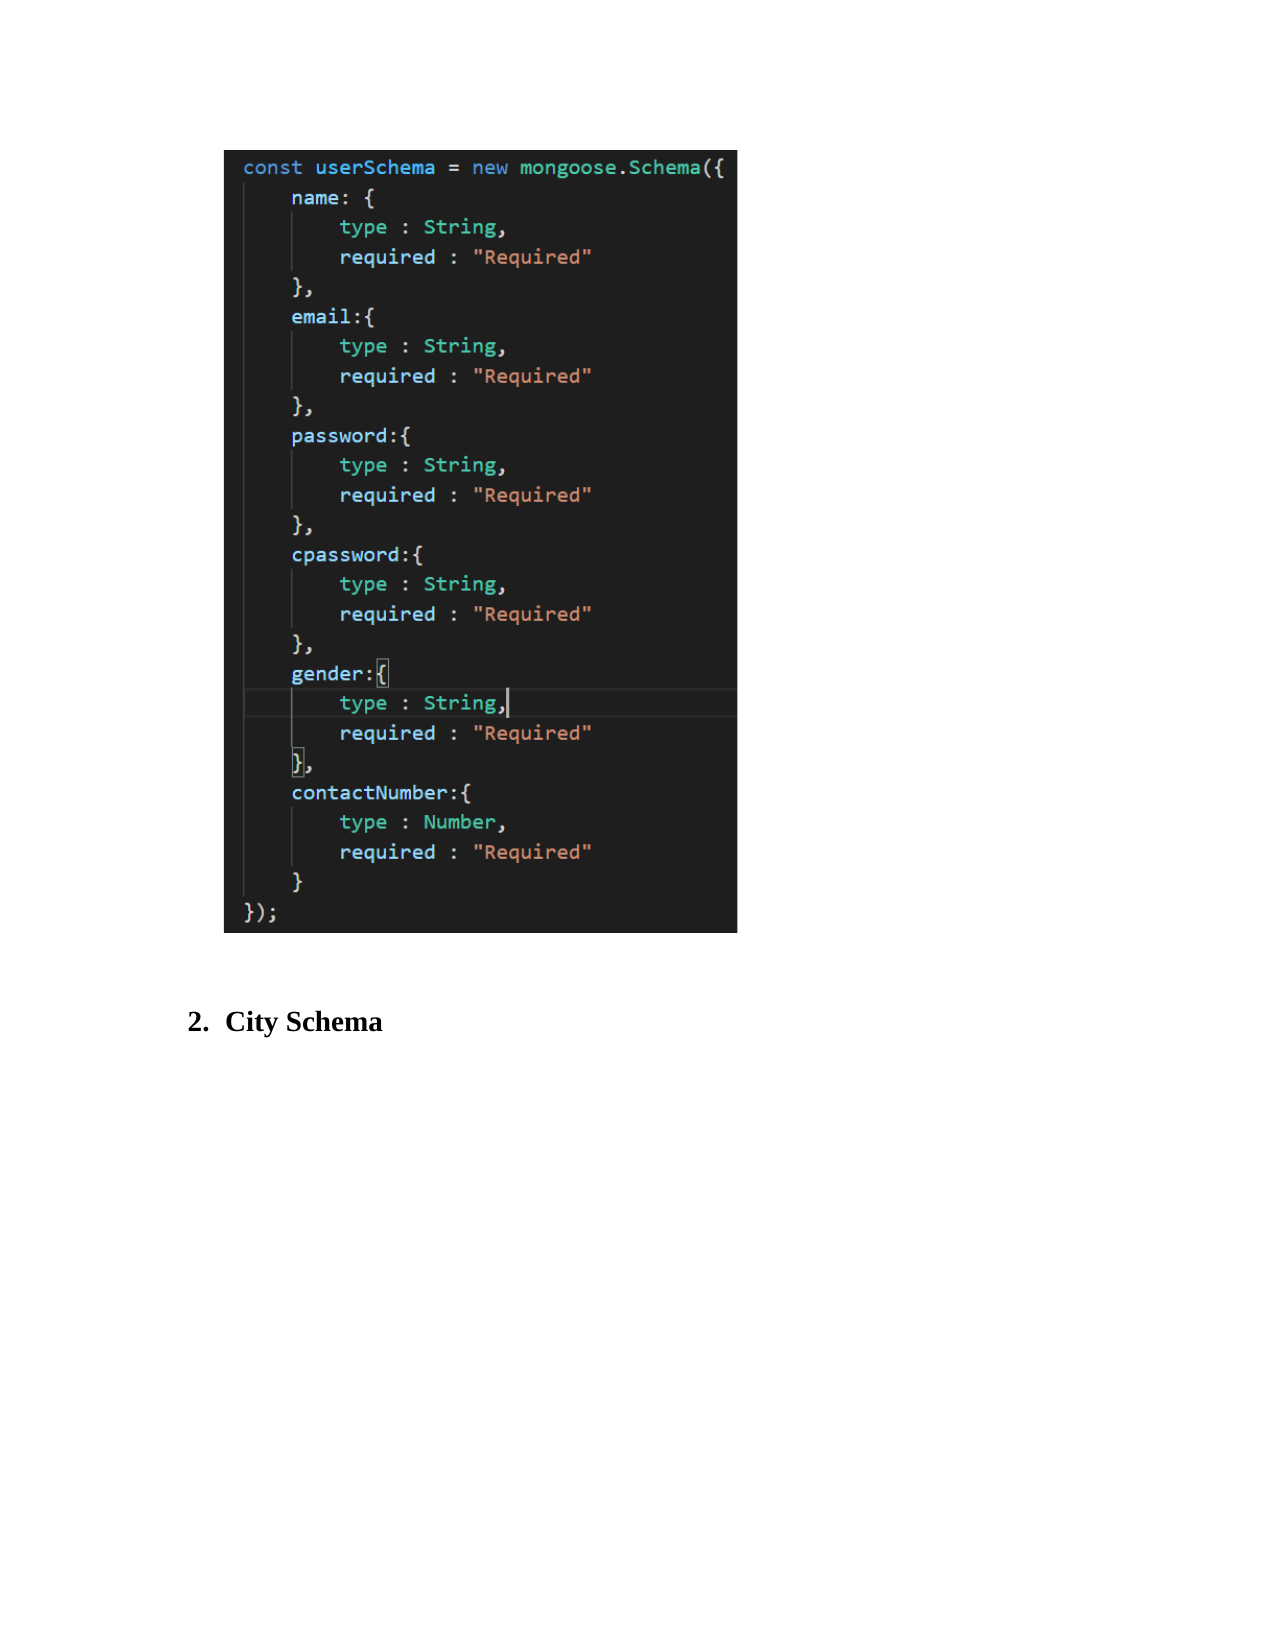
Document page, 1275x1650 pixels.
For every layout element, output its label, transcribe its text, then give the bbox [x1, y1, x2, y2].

picture [223, 150, 738, 933]
list City Schema [187, 1004, 1181, 1037]
